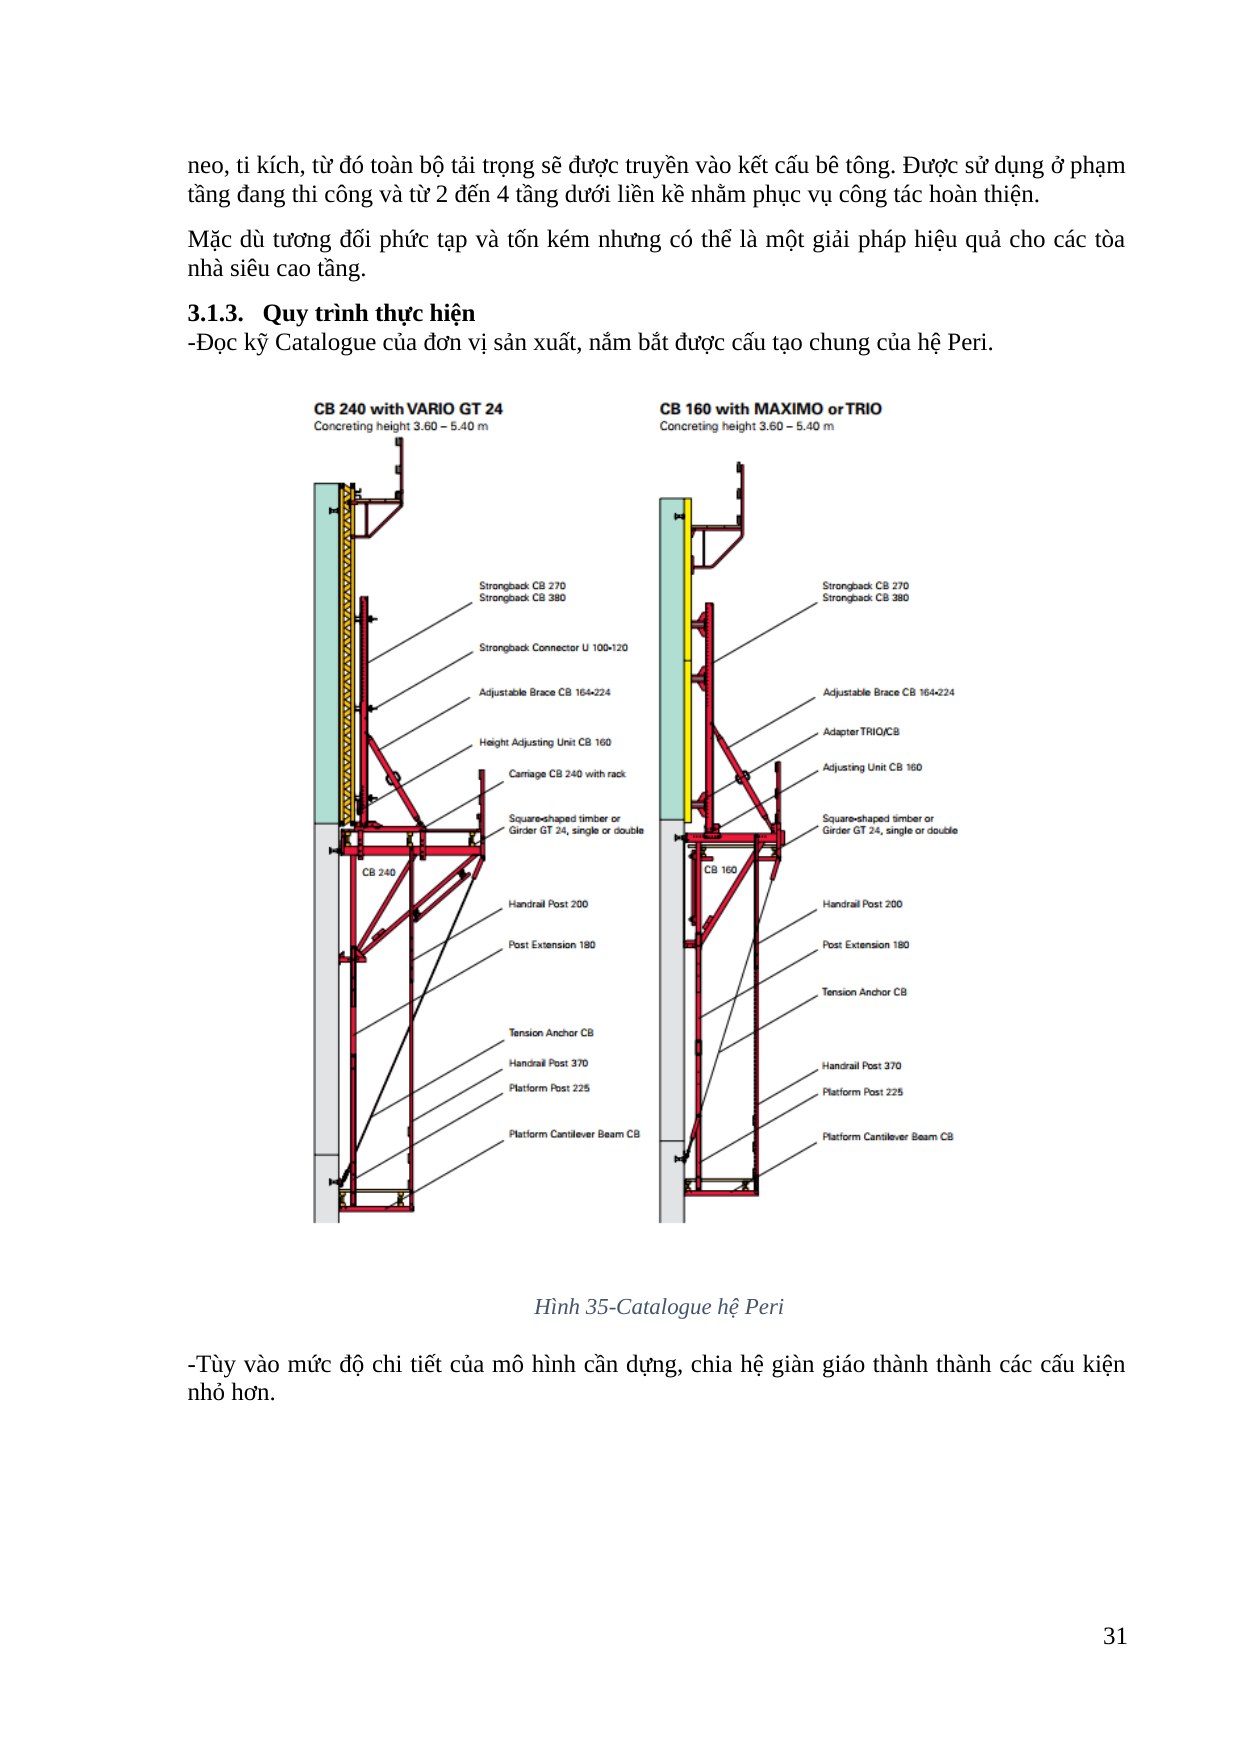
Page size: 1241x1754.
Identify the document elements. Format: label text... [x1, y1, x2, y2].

text -Đọc kỹ Catalogue của đơn vị sản xuất, nắm bắt được cấu tạo chung của hệ Peri. [187, 327, 1128, 356]
text -Tùy vào mức độ chi tiết của mô hình cần dựng, chia hệ giàn giáo thành thành các cấu kiện nhỏ hơn. [187, 1349, 1128, 1406]
picture [291, 380, 1029, 1260]
text Mặc dù tương đối phức tạp và tốn kém nhưng có thể là một giải pháp hiệu quả cho các tòa nhà siêu cao tầng. [187, 224, 1128, 282]
subtitle Quy trình thực hiện [187, 298, 1128, 327]
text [187, 150, 1128, 207]
